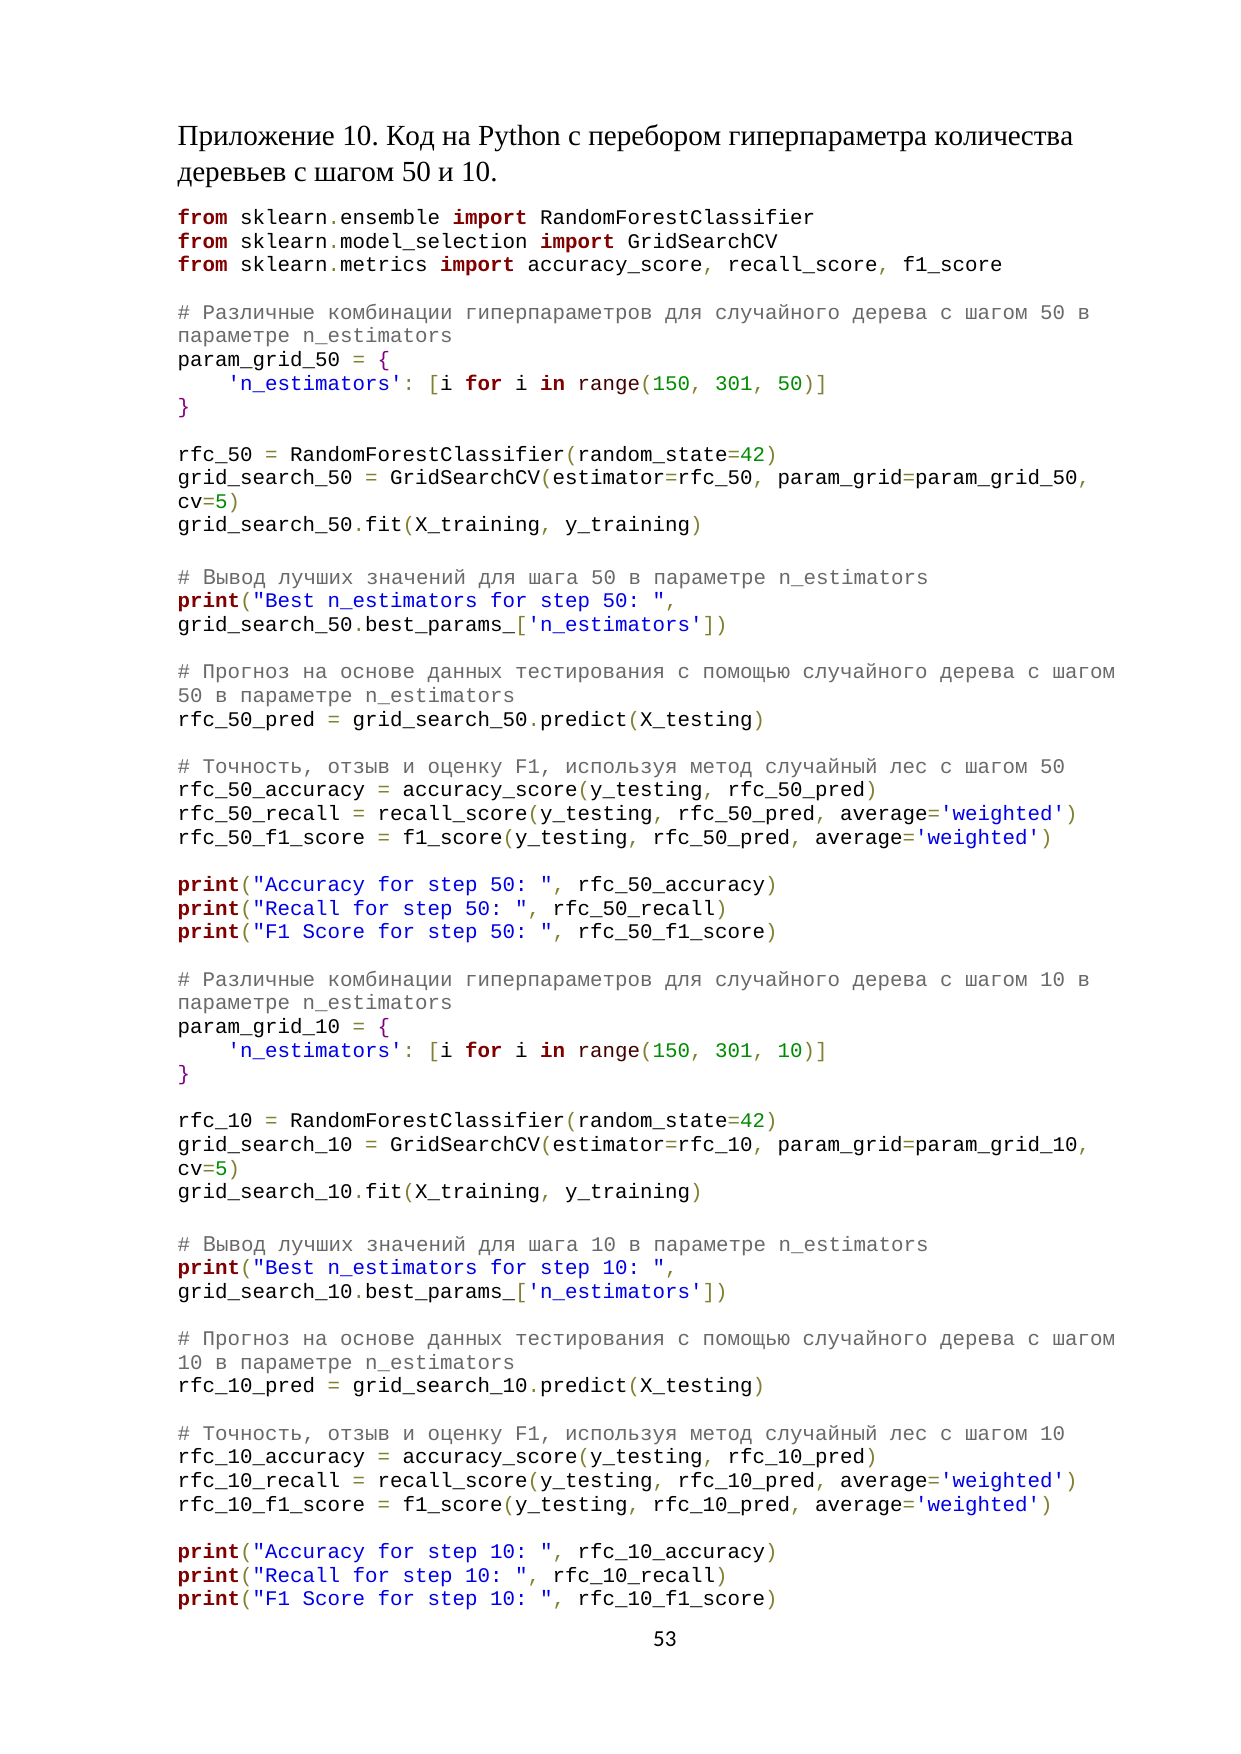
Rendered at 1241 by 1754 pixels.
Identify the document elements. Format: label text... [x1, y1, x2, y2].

text grid_search_50.fit(X_training, y_training) [177, 514, 1152, 538]
text grid_search_50 = GridSearchCV(estimator=rfc_50, param_grid=param_grid_50, cv=5) [177, 467, 1152, 514]
text # Точность, отзыв и оценку F1, используя метод случайный лес с шагом 50 [177, 756, 1152, 779]
text print("F1 Score for step 50: ", rfc_50_f1_score) [177, 921, 1152, 945]
text Приложение 10. Код на Python с перебором гиперпараметра количества деревьев с шагом 50 и 10. [177, 118, 1152, 188]
text # Точность, отзыв и оценку F1, используя метод случайный лес с шагом 10 [177, 1423, 1152, 1446]
text rfc_10_recall = recall_score(y_testing, rfc_10_pred, average='weighted') [177, 1470, 1152, 1494]
text # Вывод лучших значений для шага 10 в параметре n_estimators [177, 1229, 1152, 1257]
text print("Accuracy for step 50: ", rfc_50_accuracy) [177, 874, 1152, 898]
text # Различные комбинации гиперпараметров для случайного дерева с шагом 50 в параметре n_estimators [177, 302, 1152, 349]
text 'n_estimators': [i for i in range(150, 301, 50)] [177, 373, 1152, 396]
text rfc_10_f1_score = f1_score(y_testing, rfc_10_pred, average='weighted') [177, 1494, 1152, 1517]
text print("Recall for step 50: ", rfc_50_recall) [177, 898, 1152, 921]
text rfc_10 = RandomForestClassifier(random_state=42) [177, 1111, 1152, 1134]
text grid_search_10 = GridSearchCV(estimator=rfc_10, param_grid=param_grid_10, cv=5) [177, 1134, 1152, 1181]
text rfc_50_f1_score = f1_score(y_testing, rfc_50_pred, average='weighted') [177, 827, 1152, 850]
text from sklearn.model_selection import GridSearchCV [177, 231, 1152, 254]
text 'n_estimators': [i for i in range(150, 301, 10)] [177, 1039, 1152, 1063]
text print("F1 Score for step 10: ", rfc_10_f1_score) [177, 1588, 1152, 1612]
text from sklearn.metrics import accuracy_score, recall_score, f1_score [177, 254, 1152, 278]
text rfc_50_pred = grid_search_50.predict(X_testing) [177, 708, 1152, 732]
text } [177, 1063, 1152, 1087]
text from sklearn.ensemble import RandomForestClassifier [177, 207, 1152, 231]
text } [177, 396, 1152, 420]
text grid_search_10.fit(X_training, y_training) [177, 1181, 1152, 1205]
text param_grid_10 = { [177, 1016, 1152, 1039]
text rfc_10_accuracy = accuracy_score(y_testing, rfc_10_pred) [177, 1446, 1152, 1470]
text rfc_50_accuracy = accuracy_score(y_testing, rfc_50_pred) [177, 779, 1152, 803]
text print("Best n_estimators for step 50: ", grid_search_50.best_params_['n_estimators']) [177, 590, 1152, 638]
text print("Best n_estimators for step 10: ", grid_search_10.best_params_['n_estimators']) [177, 1257, 1152, 1304]
text # Различные комбинации гиперпараметров для случайного дерева с шагом 10 в параметре n_estimators [177, 969, 1152, 1016]
text # Прогноз на основе данных тестирования с помощью случайного дерева с шагом 50 в параметре n_estimators [177, 661, 1152, 708]
text rfc_50_recall = recall_score(y_testing, rfc_50_pred, average='weighted') [177, 803, 1152, 827]
text print("Accuracy for step 10: ", rfc_10_accuracy) [177, 1541, 1152, 1565]
text print("Recall for step 10: ", rfc_10_recall) [177, 1565, 1152, 1588]
text rfc_10_pred = grid_search_10.predict(X_testing) [177, 1376, 1152, 1399]
text rfc_50 = RandomForestClassifier(random_state=42) [177, 443, 1152, 467]
text # Прогноз на основе данных тестирования с помощью случайного дерева с шагом 10 в параметре n_estimators [177, 1328, 1152, 1376]
text param_grid_50 = { [177, 349, 1152, 373]
text # Вывод лучших значений для шага 50 в параметре n_estimators [177, 562, 1152, 590]
